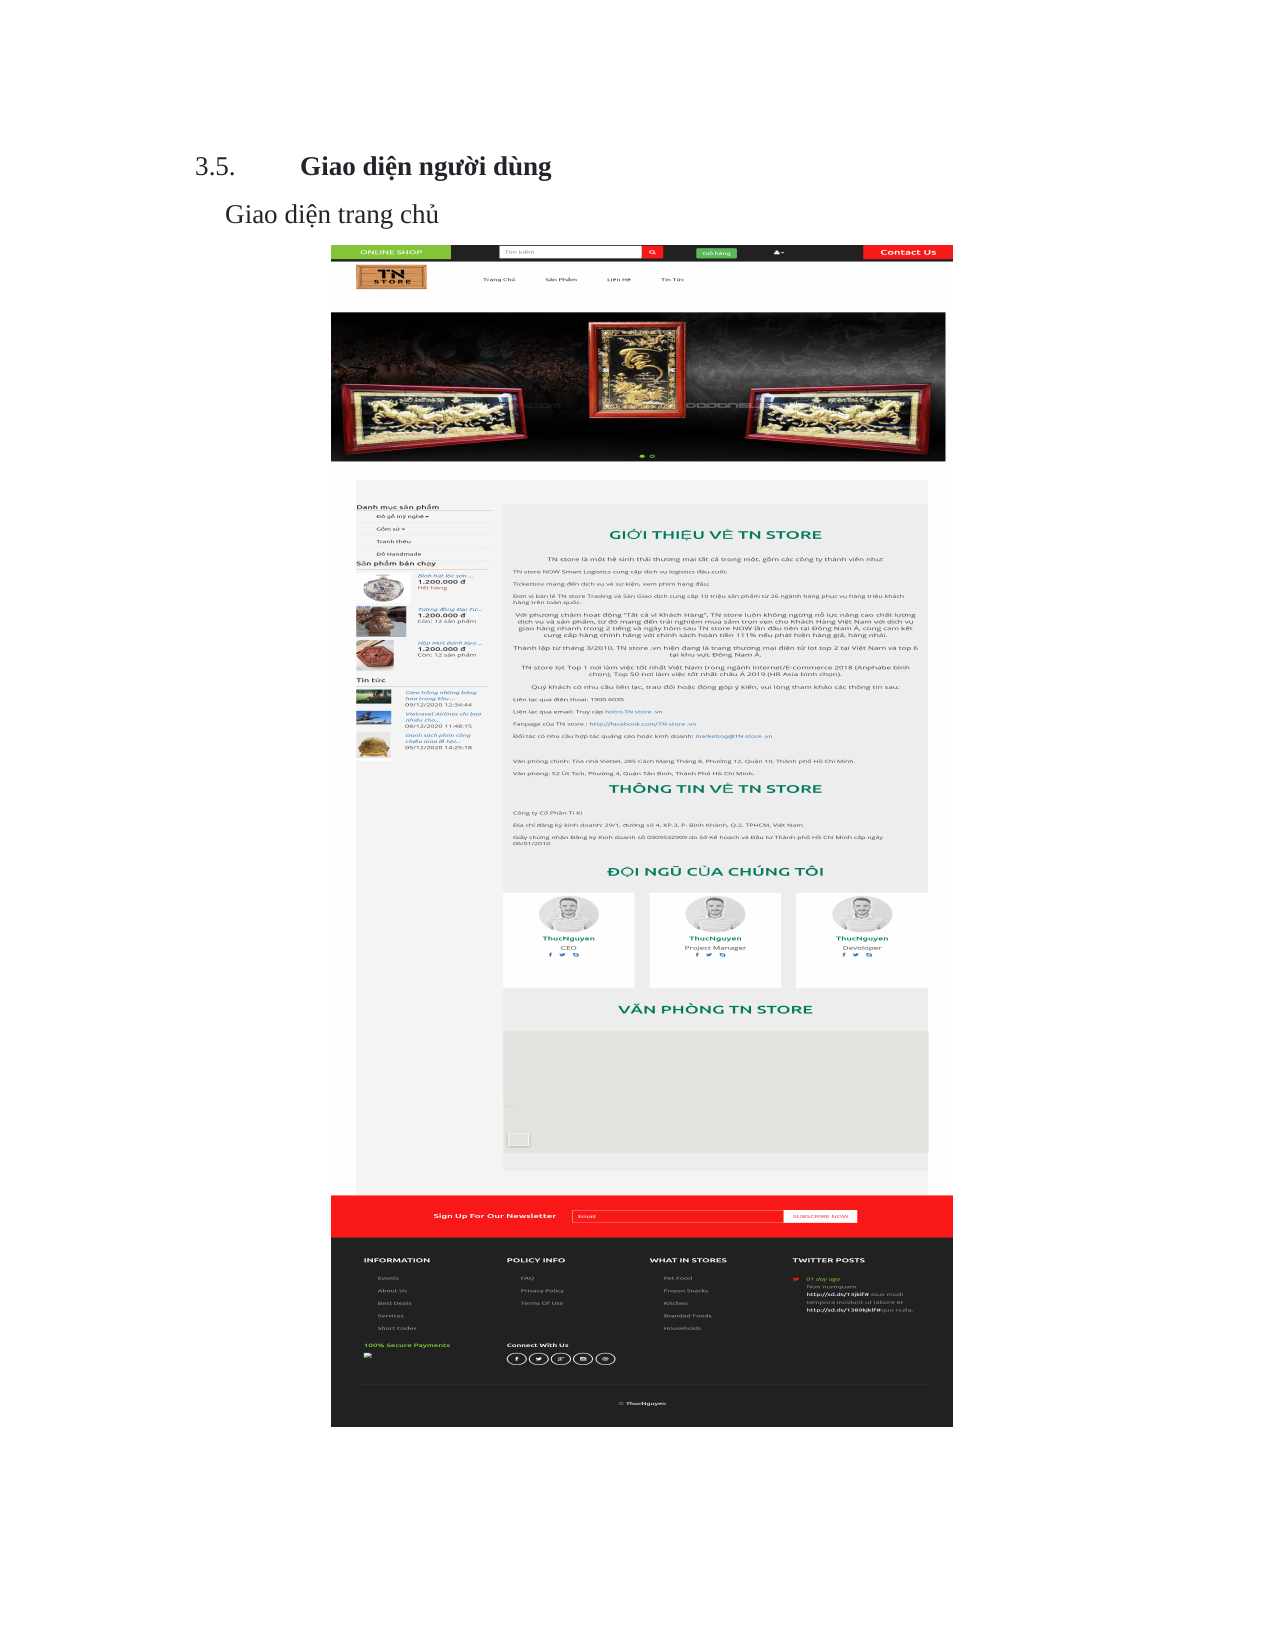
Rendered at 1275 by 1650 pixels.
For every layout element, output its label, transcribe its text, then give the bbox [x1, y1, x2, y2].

text Giao diện trang chủ [196, 198, 1125, 229]
picture [331, 245, 953, 1427]
subtitle Giao diện người dùng [195, 150, 1125, 181]
